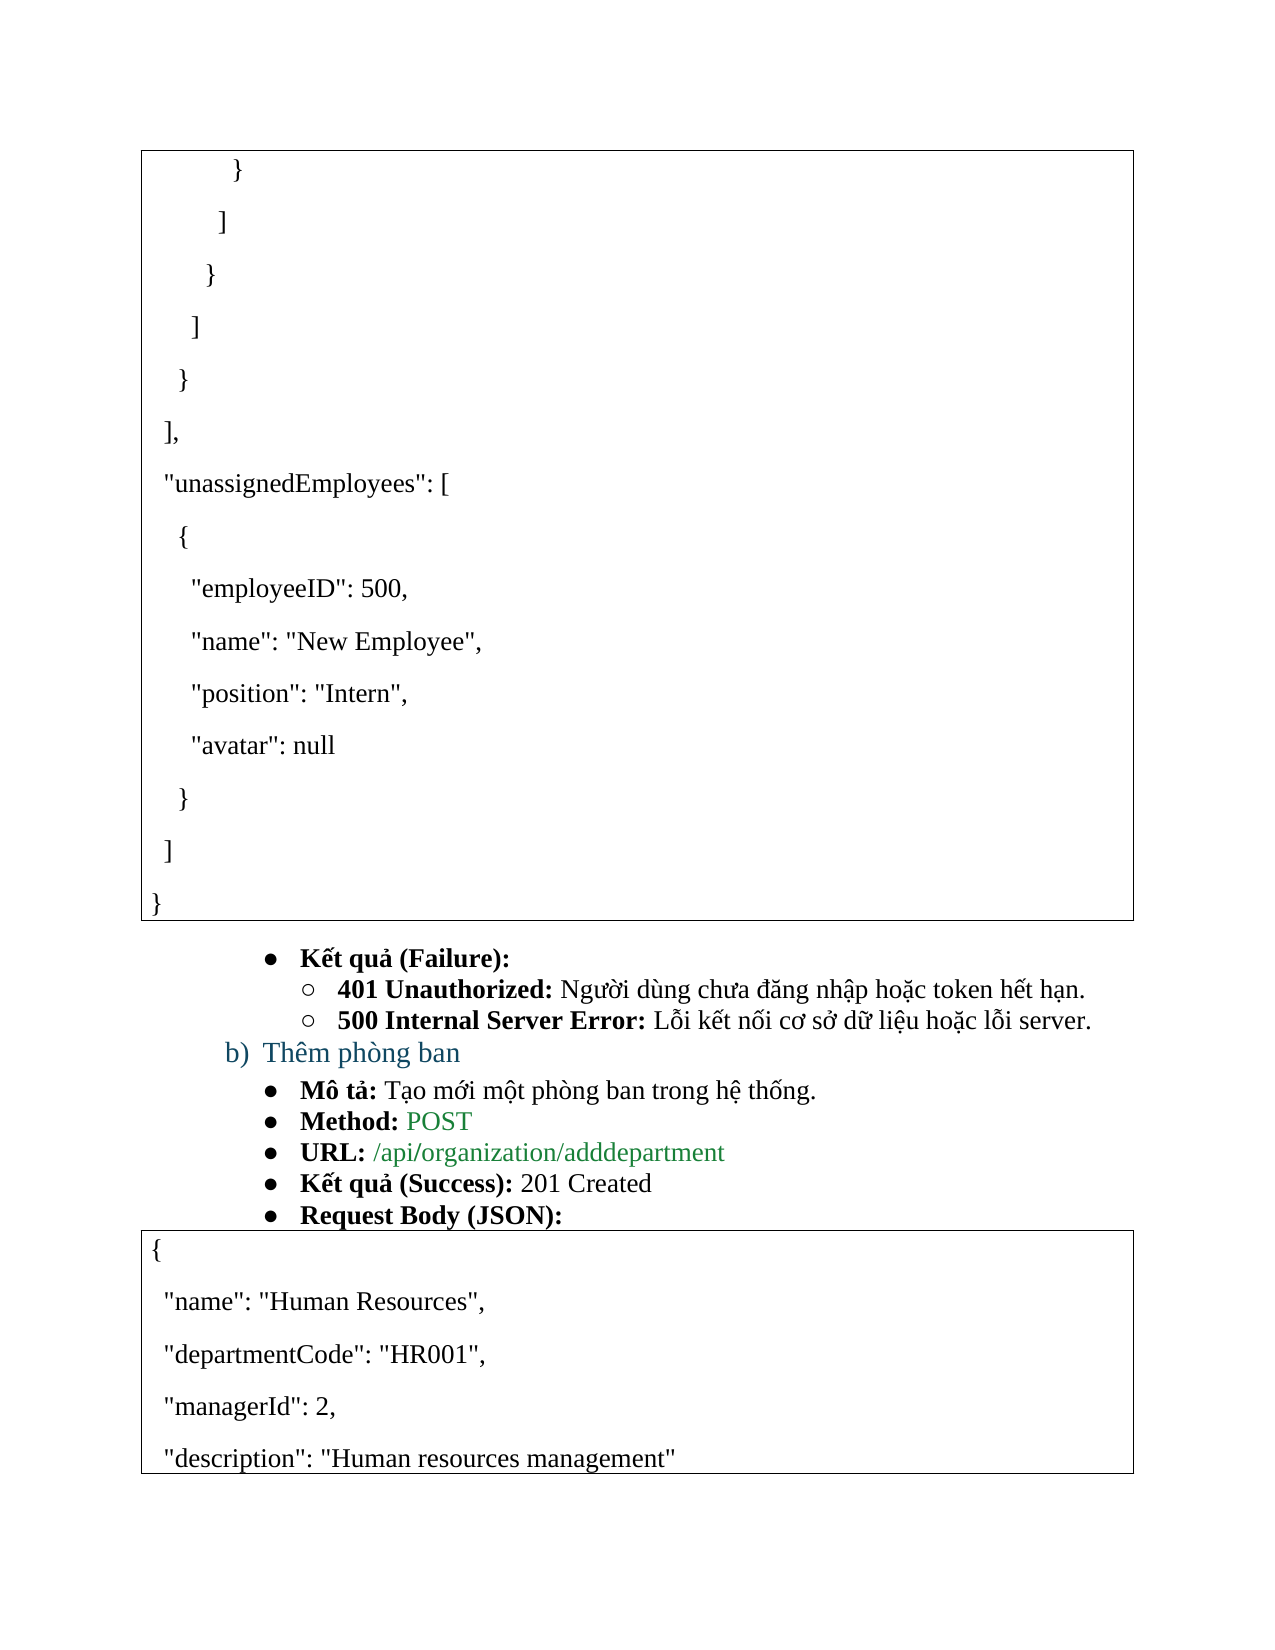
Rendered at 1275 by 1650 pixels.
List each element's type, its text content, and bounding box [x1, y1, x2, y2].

text } [142, 779, 1133, 813]
text "name": "Human Resources", [142, 1282, 1133, 1317]
text "unassignedEmployees": [ [142, 464, 1133, 499]
text } [142, 359, 1133, 394]
list Kết quả (Failure): [262, 942, 1125, 973]
list URL: /api/organization/adddepartment [262, 1136, 1125, 1168]
text "position": "Intern", [142, 674, 1133, 708]
text ] [142, 831, 1133, 865]
subtitle Thêm phòng ban [225, 1036, 1125, 1069]
list Method: POST [262, 1105, 1125, 1136]
list Request Body (JSON): [262, 1199, 1125, 1230]
list Kết quả (Success): 201 Created [262, 1168, 1125, 1199]
list 500 Internal Server Error: Lỗi kết nối cơ sở dữ liệu hoặc lỗi server. [300, 1004, 1125, 1036]
text "name": "New Employee", [142, 622, 1133, 656]
text "description": "Human resources management" [142, 1439, 1133, 1473]
text { [142, 1231, 1133, 1264]
text "employeeID": 500, [142, 569, 1133, 603]
text ] [142, 202, 1133, 237]
list Mô tả: Tạo mới một phòng ban trong hệ thống. [262, 1074, 1125, 1105]
text } [142, 883, 1133, 920]
list 401 Unauthorized: Người dùng chưa đăng nhập hoặc token hết hạn. [300, 973, 1125, 1004]
text ], [142, 412, 1133, 446]
text { [142, 517, 1133, 551]
text "avatar": null [142, 726, 1133, 761]
text "managerId": 2, [142, 1387, 1133, 1421]
text } [142, 151, 1133, 184]
text ] [142, 307, 1133, 341]
text } [142, 255, 1133, 289]
text "departmentCode": "HR001", [142, 1335, 1133, 1369]
